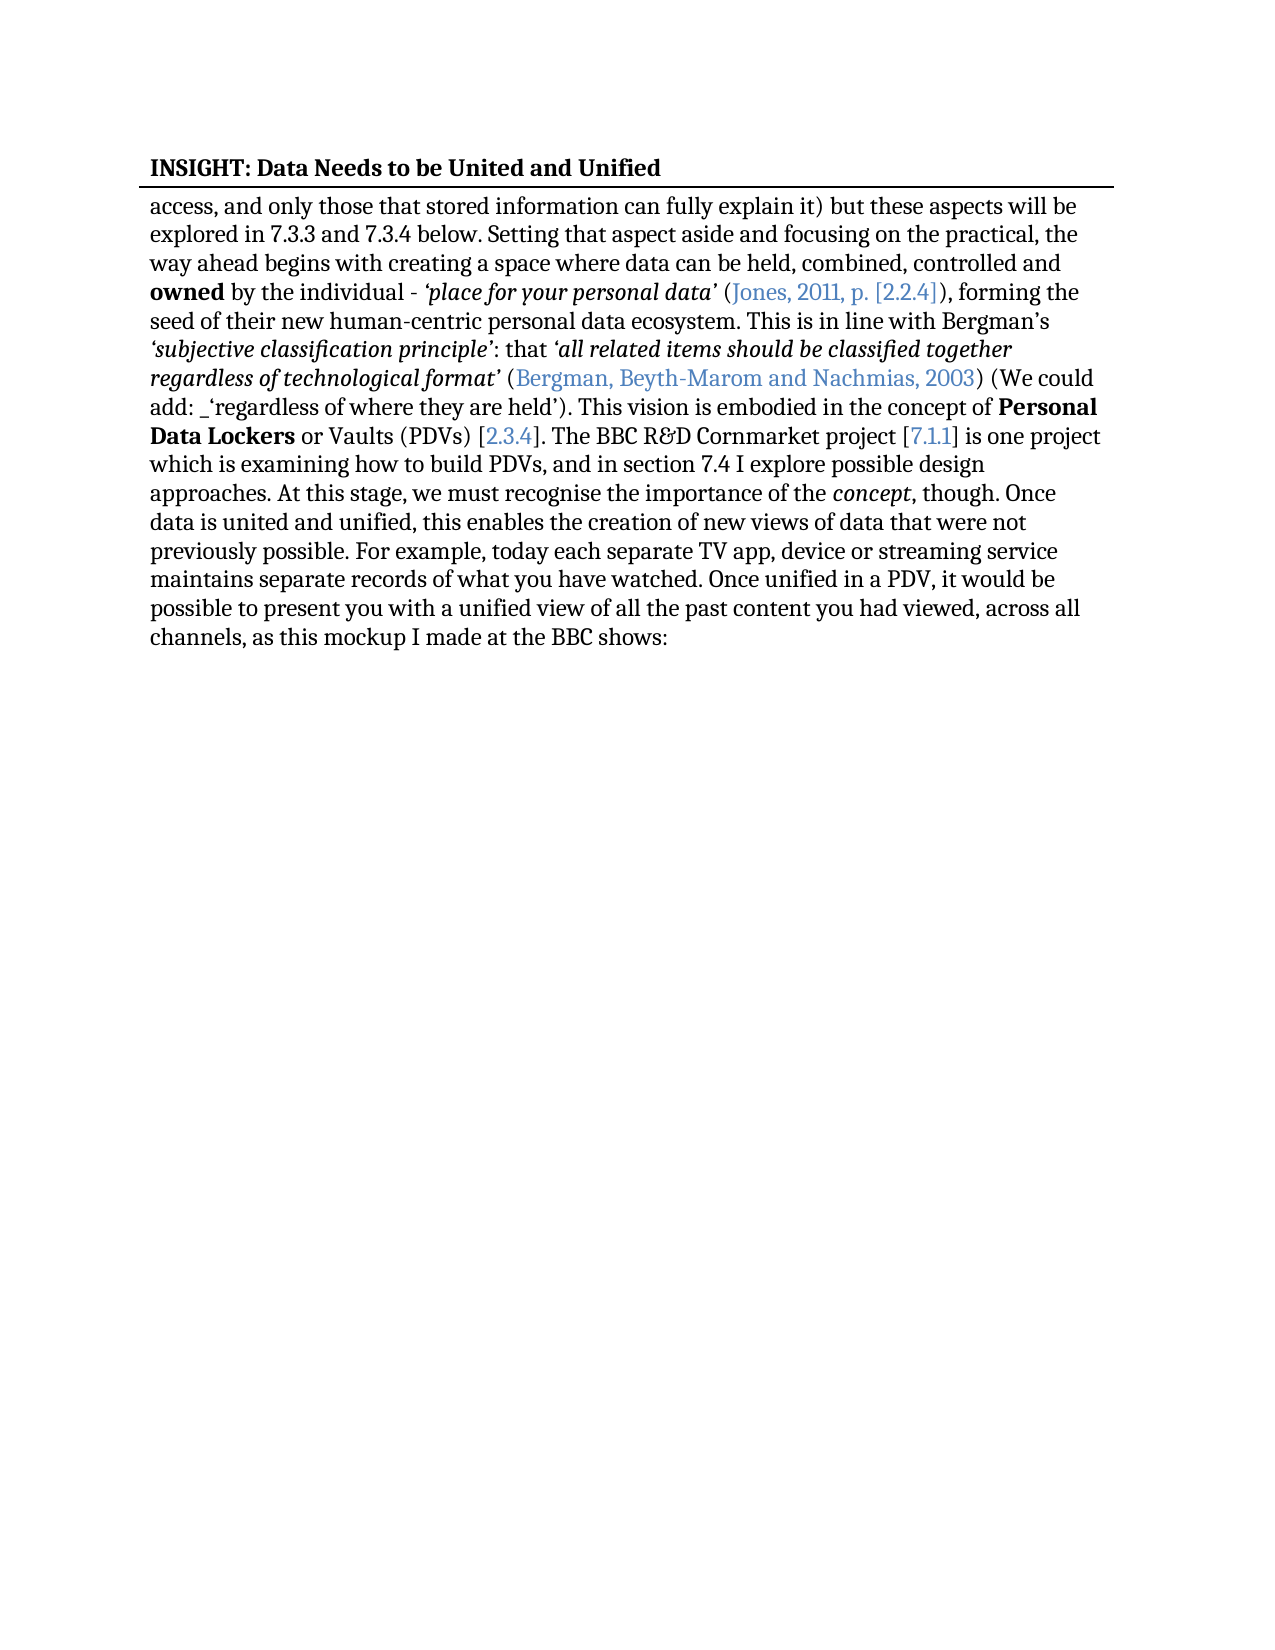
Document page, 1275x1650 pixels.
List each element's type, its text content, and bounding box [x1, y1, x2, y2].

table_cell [139, 188, 1114, 655]
table_header INSIGHT: Data Needs to be United and Unified [139, 150, 1114, 186]
